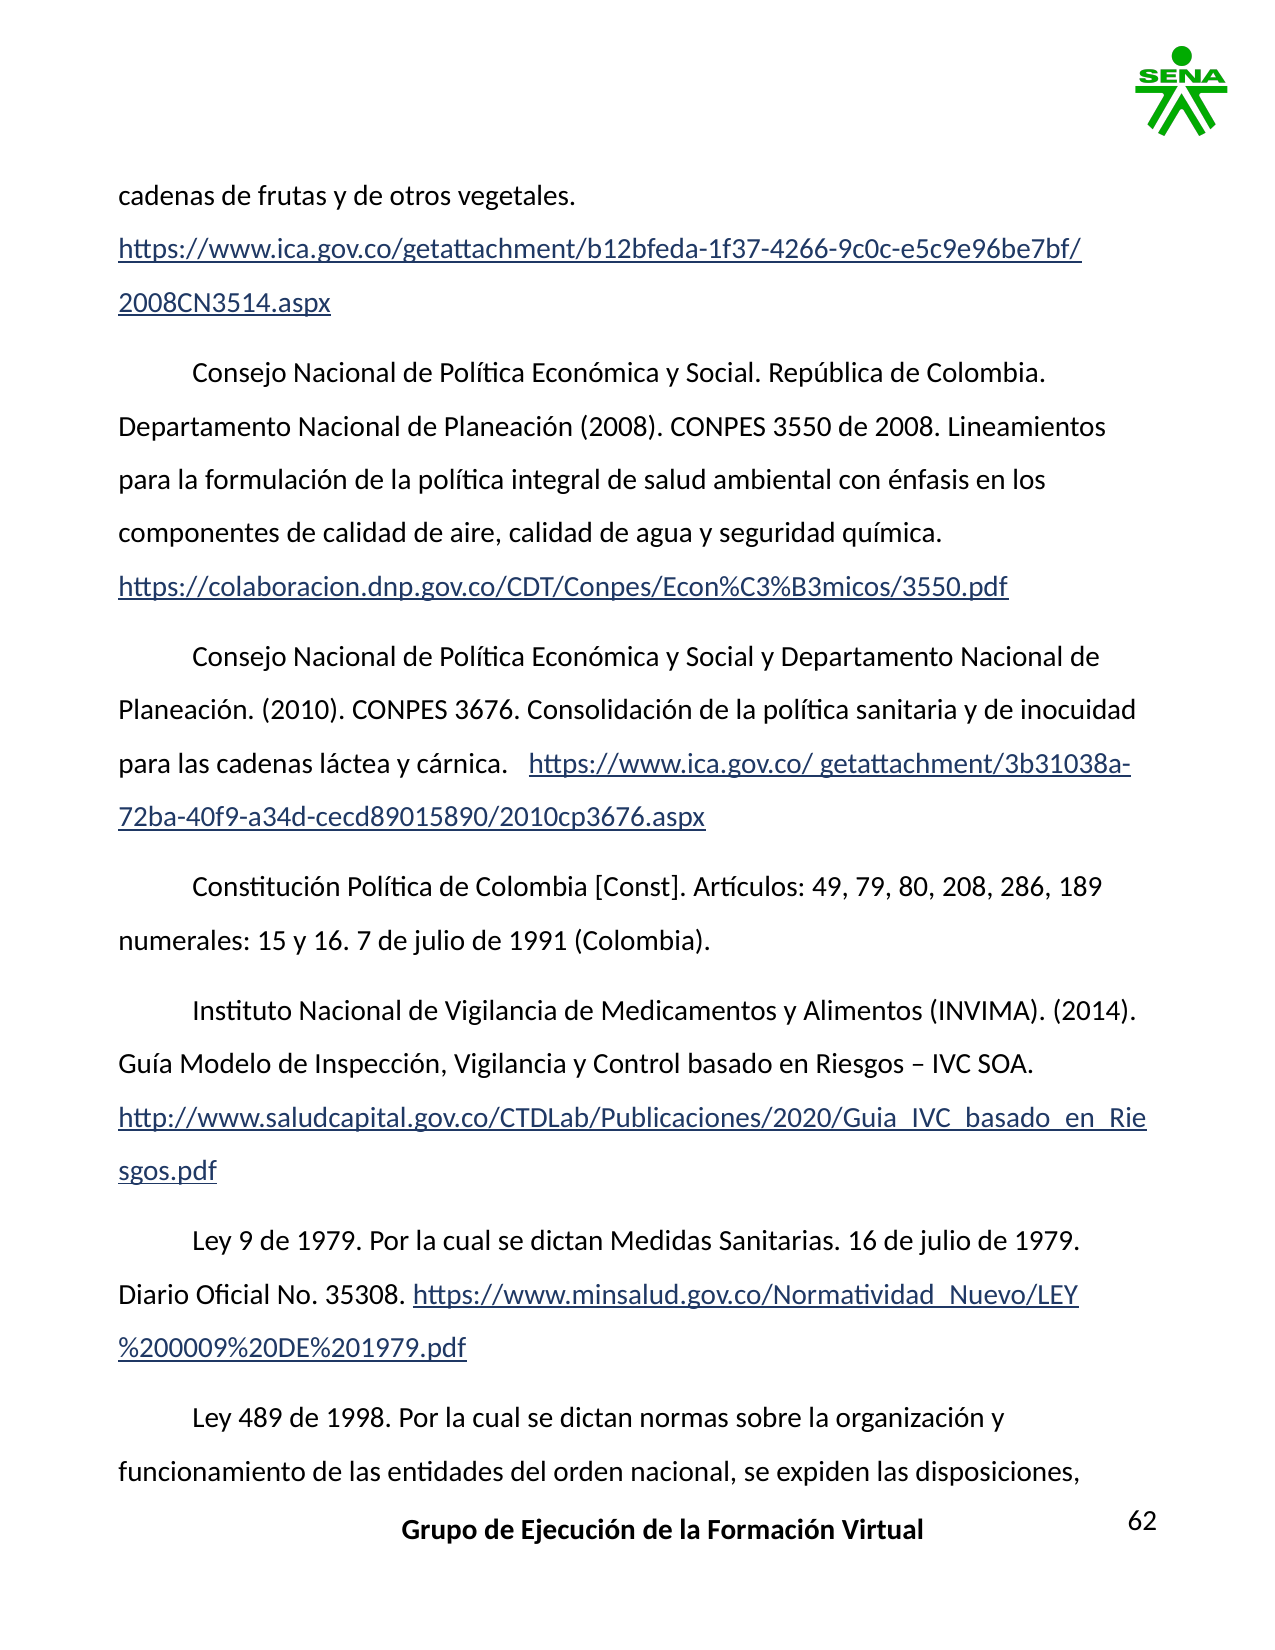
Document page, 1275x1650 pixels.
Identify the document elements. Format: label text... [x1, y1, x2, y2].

text Consejo Nacional de Política Económica y Social. República de Colombia. Departamento Nacional de Planeación (2008). CONPES 3550 de 2008. Lineamientos para la formulación de la política integral de salud ambiental con énfasis en los componentes de calidad de aire, calidad de agua y seguridad química. https://colaboracion.dnp.gov.co/CDT/Conpes/Econ%C3%B3micos/3550.pdf [118, 354, 1157, 603]
picture [1135, 46, 1228, 136]
text Consejo Nacional de Política Económica y Social y Departamento Nacional de Planeación. (2010). CONPES 3676. Consolidación de la política sanitaria y de inocuidad para las cadenas láctea y cárnica. https://www.ica.gov.co/ getattachment/3b31038a-72ba-40f9-a34d-cecd89015890/2010cp3676.aspx [118, 638, 1157, 834]
text Ley 9 de 1979. Por la cual se dictan Medidas Sanitarias. 16 de julio de 1979. Diario Oficial No. 35308. https://www.minsalud.gov.co/Normatividad_Nuevo/LEY%200009%20DE%201979.pdf [118, 1222, 1157, 1365]
text Instituto Nacional de Vigilancia de Medicamentos y Alimentos (INVIMA). (2014). Guía Modelo de Inspección, Vigilancia y Control basado en Riesgos – IVC SOA. http://www.saludcapital.gov.co/CTDLab/Publicaciones/2020/Guia_IVC_basado_en_Riesgos.pdf [118, 992, 1157, 1188]
text Constitución Política de Colombia [Const]. Artículos: 49, 79, 80, 208, 286, 189 numerales: 15 y 16. 7 de julio de 1991 (Colombia). [118, 868, 1157, 957]
